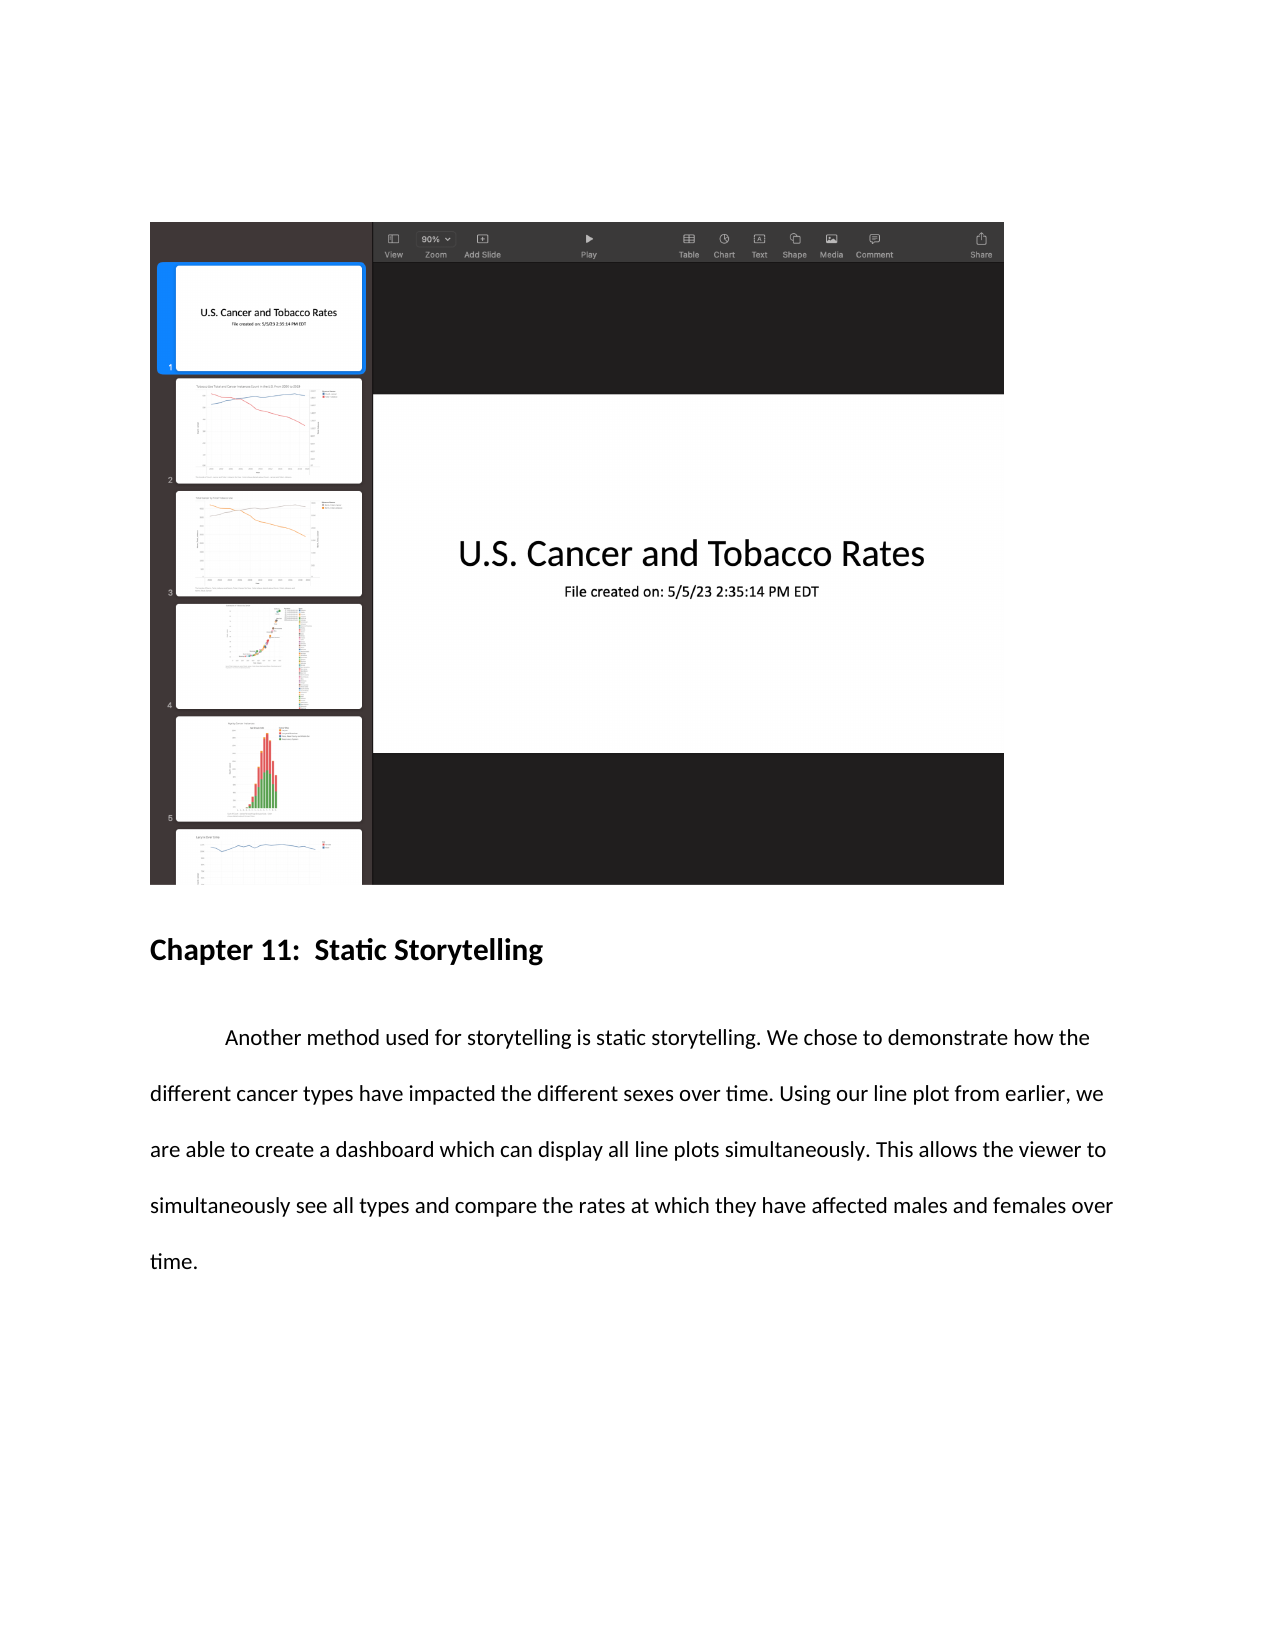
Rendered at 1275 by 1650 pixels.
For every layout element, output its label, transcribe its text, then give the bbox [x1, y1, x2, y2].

picture [150, 222, 1004, 885]
text Another method used for storytelling is static storytelling. We chose to demonstrate how the different cancer types have impacted the different sexes over time. Using our line plot from earlier, we are able to create a dashboard which can display all line plots simultaneously. This allows the viewer to simultaneously see all types and compare the rates at which they have affected males and females over time. [150, 1023, 1125, 1275]
text Chapter 11: Static Storytelling [150, 930, 1125, 968]
